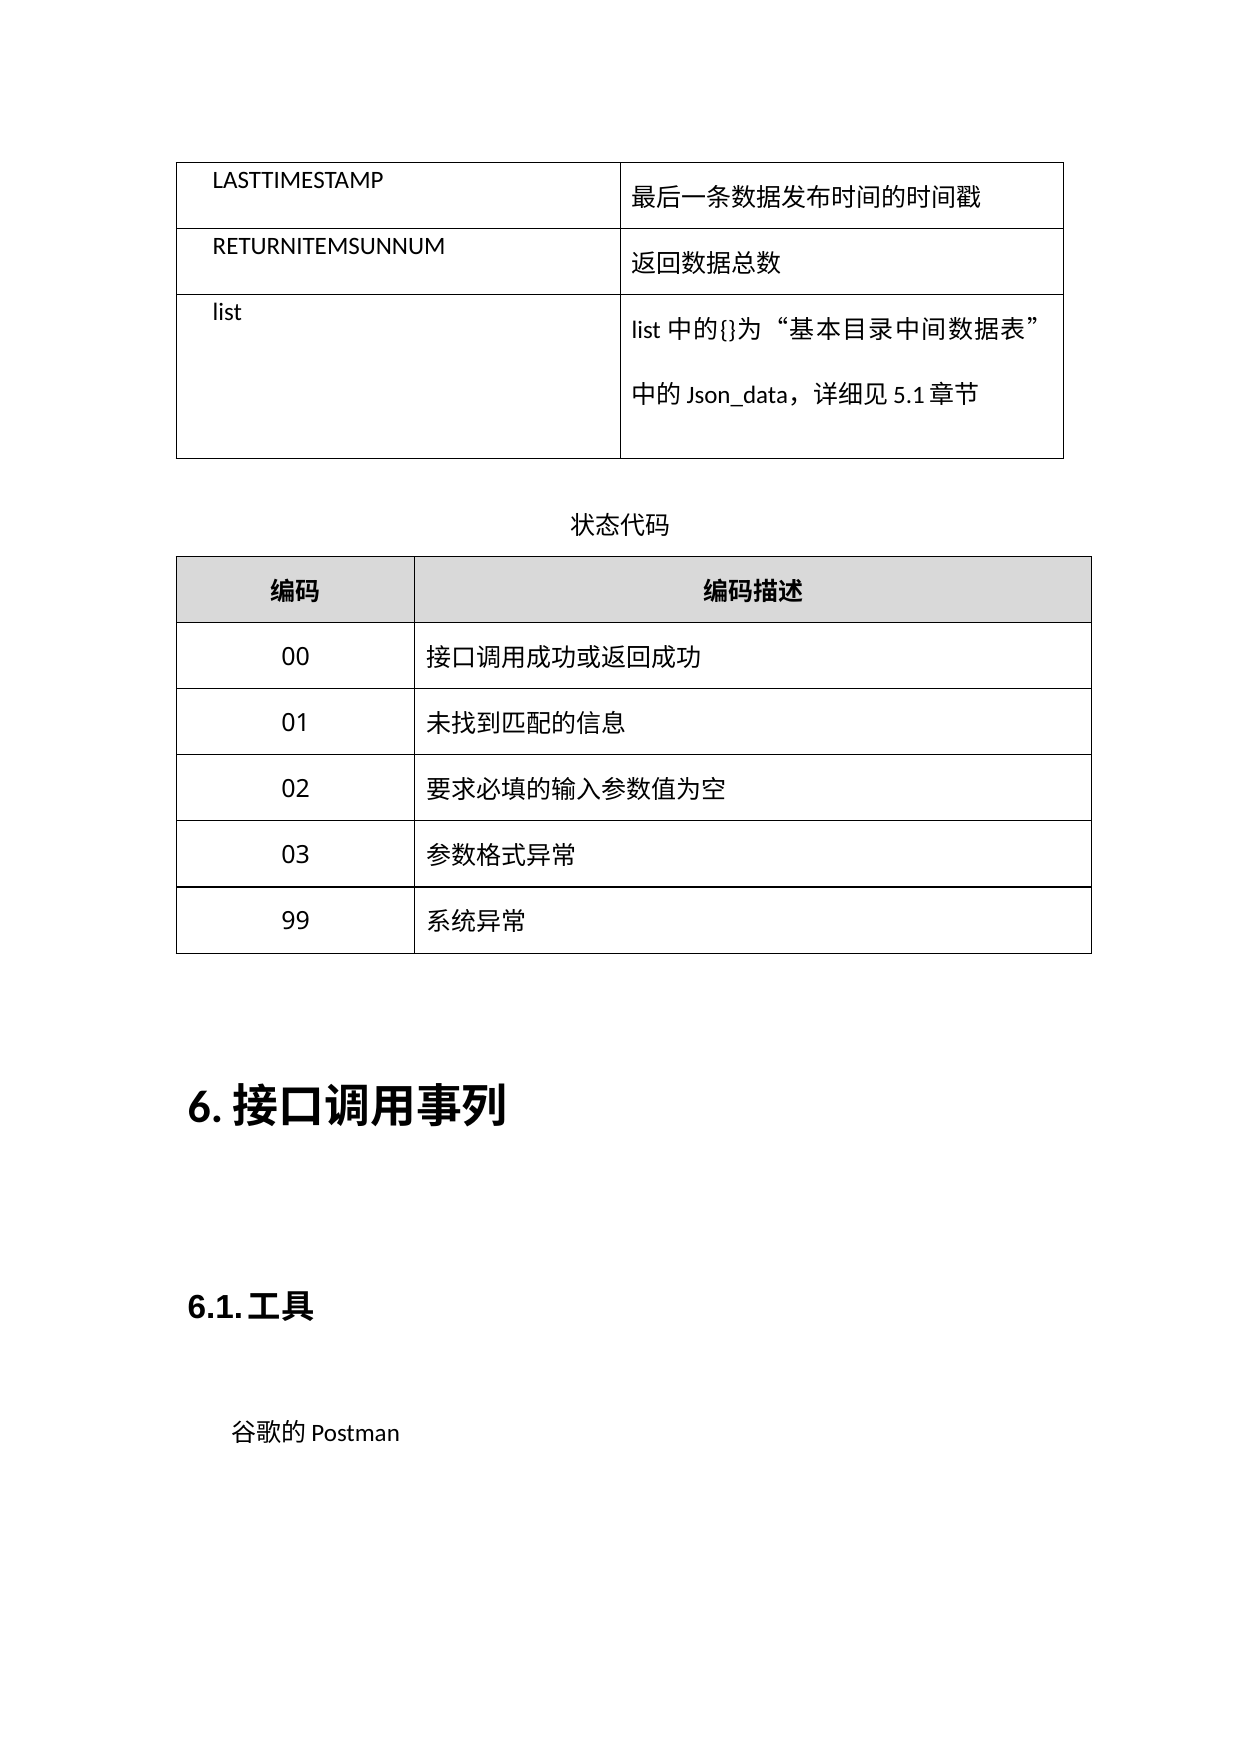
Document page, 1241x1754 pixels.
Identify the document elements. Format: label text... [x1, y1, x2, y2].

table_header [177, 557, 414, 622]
text 谷歌的Postman [187, 1405, 1053, 1470]
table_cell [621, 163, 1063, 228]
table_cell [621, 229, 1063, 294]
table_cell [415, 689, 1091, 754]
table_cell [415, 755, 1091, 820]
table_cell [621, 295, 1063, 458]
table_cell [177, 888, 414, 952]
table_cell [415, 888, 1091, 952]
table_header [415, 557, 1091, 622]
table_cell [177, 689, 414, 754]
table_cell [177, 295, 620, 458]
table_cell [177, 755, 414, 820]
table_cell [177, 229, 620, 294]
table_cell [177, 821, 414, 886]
text 状态代码 [187, 491, 1053, 556]
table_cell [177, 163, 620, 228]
subtitle 接口调用事列 [187, 1054, 1053, 1151]
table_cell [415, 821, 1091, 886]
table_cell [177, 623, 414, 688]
subtitle 工具 [187, 1278, 1053, 1343]
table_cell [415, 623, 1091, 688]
